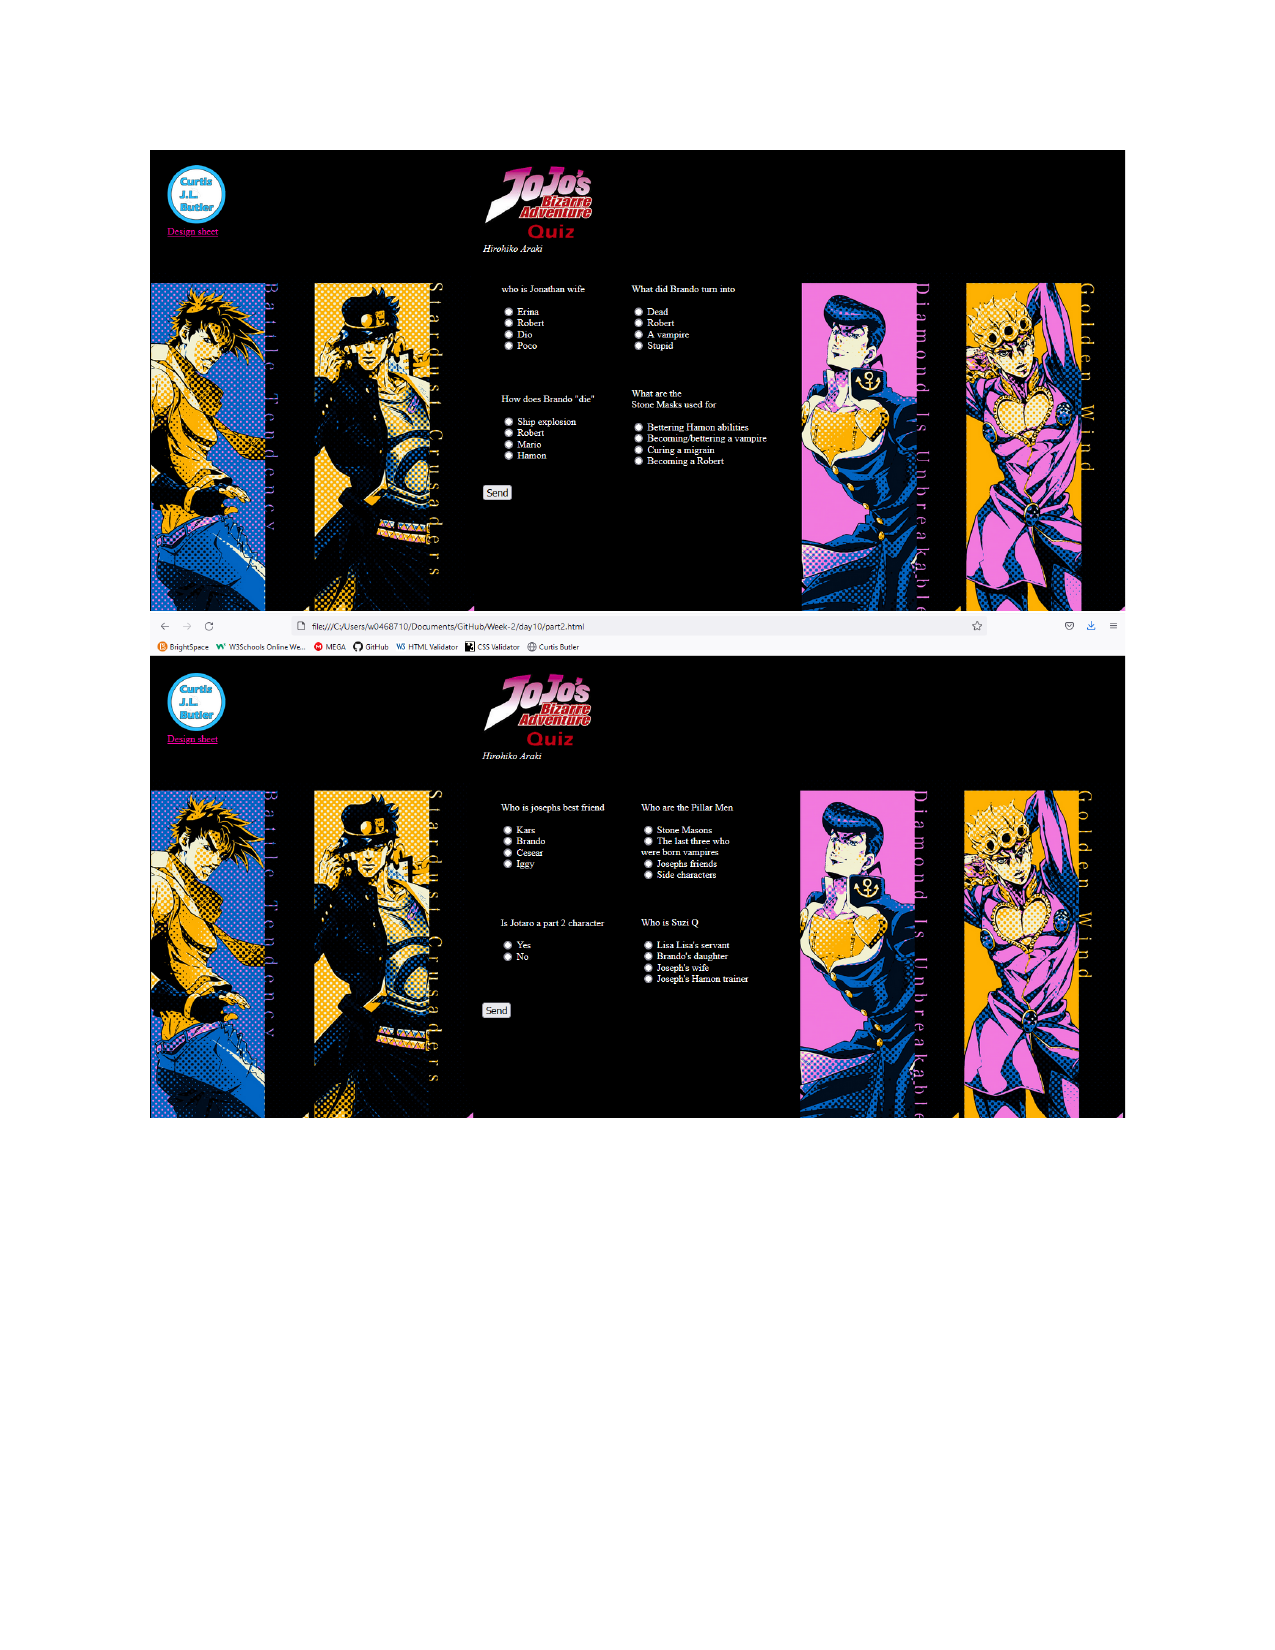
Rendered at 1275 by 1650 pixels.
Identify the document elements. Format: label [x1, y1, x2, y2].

picture [150, 613, 1125, 1118]
picture [150, 150, 1125, 611]
